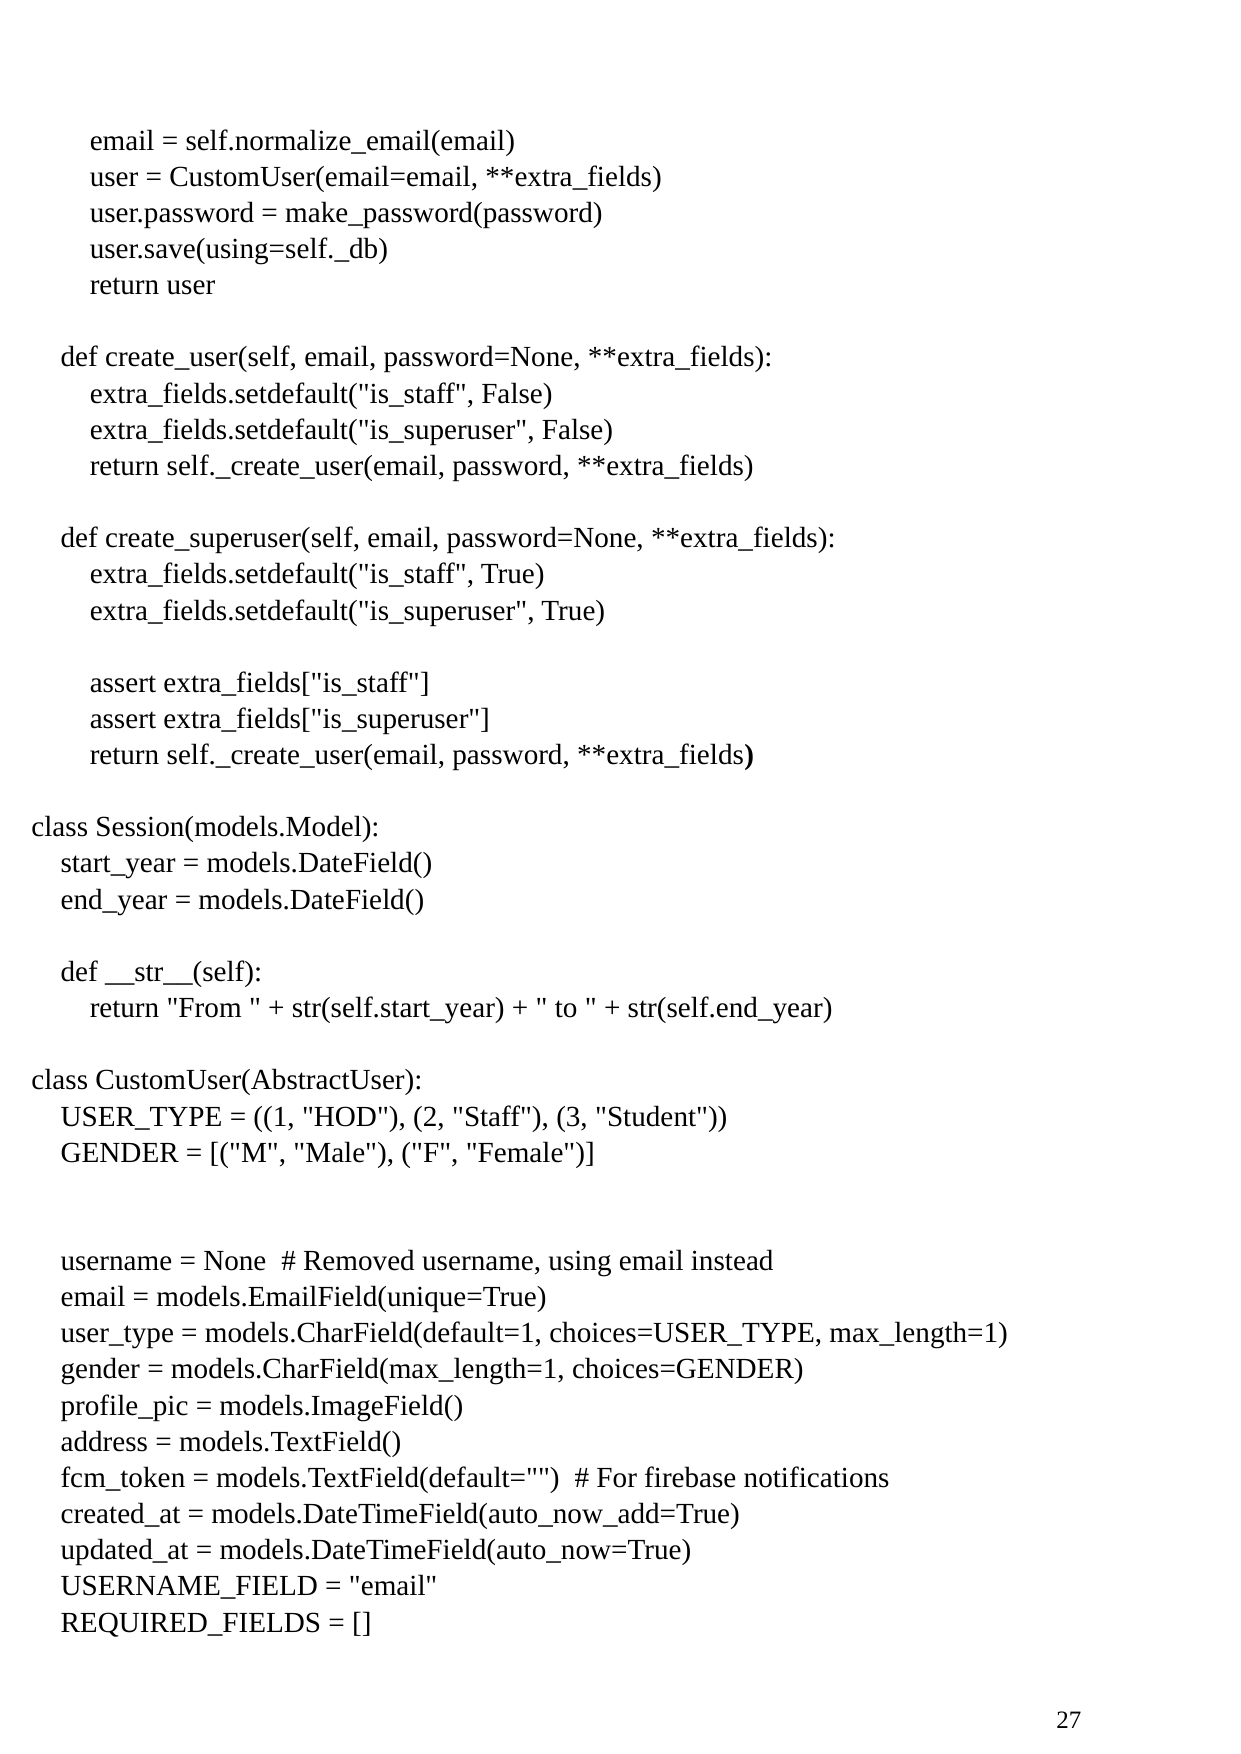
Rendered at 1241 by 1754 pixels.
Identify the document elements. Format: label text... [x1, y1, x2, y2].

text USERNAME_FIELD = "email" [31, 1568, 1209, 1602]
text def __str__(self): [31, 954, 1209, 988]
text user_type = models.CharField(default=1, choices=USER_TYPE, max_length=1) [31, 1316, 1209, 1349]
text extra_fields.setdefault("is_staff", False) [31, 376, 1209, 409]
text gender = models.CharField(max_length=1, choices=GENDER) [31, 1352, 1209, 1385]
text start_year = models.DateField() [31, 846, 1209, 879]
text GENDER = [("M", "Male"), ("F", "Female")] [31, 1135, 1209, 1168]
text USER_TYPE = ((1, "HOD"), (2, "Staff"), (3, "Student")) [31, 1099, 1209, 1132]
text return "From " + str(self.start_year) + " to " + str(self.end_year) [31, 990, 1209, 1024]
text return self._create_user(email, password, **extra_fields) [31, 737, 1209, 771]
text def create_superuser(self, email, password=None, **extra_fields): [31, 520, 1209, 554]
text profile_pic = models.ImageField() [31, 1388, 1209, 1421]
text extra_fields.setdefault("is_superuser", True) [31, 593, 1209, 626]
text email = self.normalize_email(email) [31, 123, 1209, 156]
text user.save(using=self._db) [31, 231, 1209, 265]
text username = None # Removed username, using email instead [31, 1243, 1209, 1277]
text assert extra_fields["is_staff"] [31, 665, 1209, 698]
text user.password = make_password(password) [31, 195, 1209, 228]
text created_at = models.DateTimeField(auto_now_add=True) [31, 1496, 1209, 1530]
text class Session(models.Model): [31, 809, 1209, 843]
text end_year = models.DateField() [31, 882, 1209, 915]
text return self._create_user(email, password, **extra_fields) [31, 448, 1209, 482]
text user = CustomUser(email=email, **extra_fields) [31, 159, 1209, 192]
text REQUIRED_FIELDS = [] [31, 1605, 1209, 1638]
text class CustomUser(AbstractUser): [31, 1062, 1209, 1096]
text def create_user(self, email, password=None, **extra_fields): [31, 339, 1209, 373]
text fcm_token = models.TextField(default="") # For firebase notifications [31, 1460, 1209, 1494]
text updated_at = models.DateTimeField(auto_now=True) [31, 1532, 1209, 1566]
text address = models.TextField() [31, 1424, 1209, 1457]
text assert extra_fields["is_superuser"] [31, 701, 1209, 734]
text email = models.EmailField(unique=True) [31, 1279, 1209, 1313]
text return user [31, 267, 1209, 301]
text extra_fields.setdefault("is_superuser", False) [31, 412, 1209, 445]
text extra_fields.setdefault("is_staff", True) [31, 556, 1209, 590]
